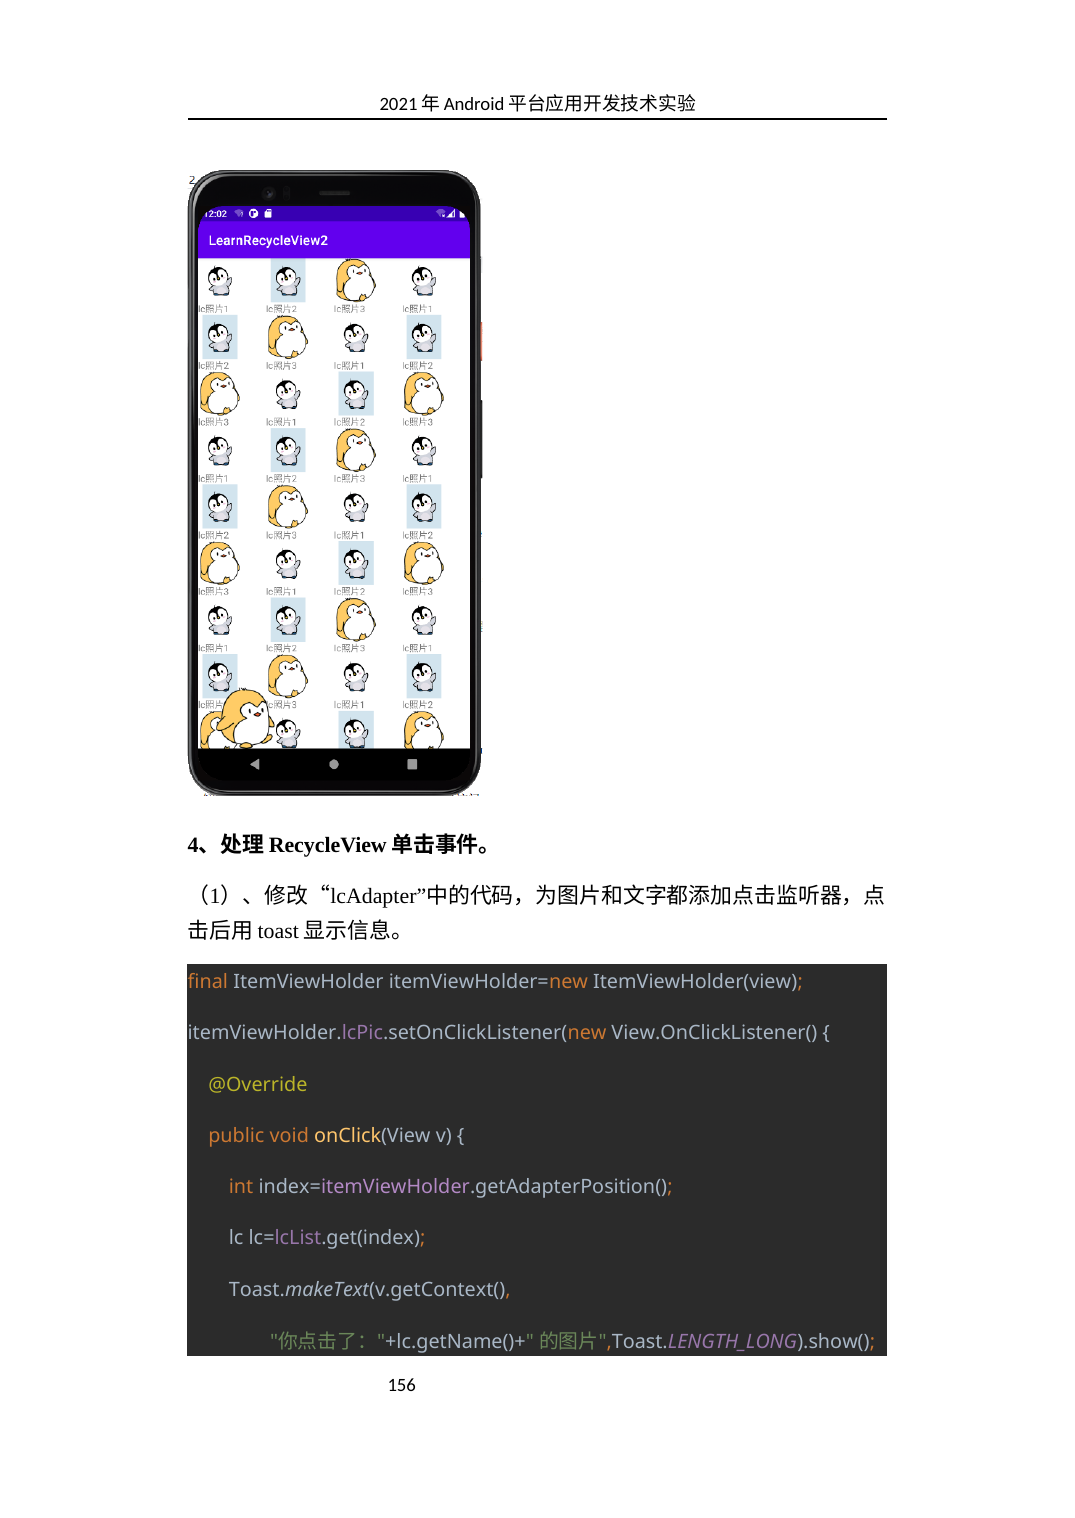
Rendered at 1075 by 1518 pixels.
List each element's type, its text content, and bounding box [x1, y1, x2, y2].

text itemViewHolder.lcPic.setOnClickListener(new View.OnClickListener() { [187, 1016, 887, 1048]
text final ItemViewHolder itemViewHolder=new ItemViewHolder(view); [187, 964, 887, 997]
text "你点击了："+lc.getName()+" 的图片",Toast.LENGTH_LONG).show(); [187, 1323, 887, 1356]
list 4、处理RecycleView单击事件。 [187, 826, 887, 859]
text @Override [187, 1067, 887, 1099]
text Toast.makeText(v.getContext(), [187, 1272, 887, 1304]
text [187, 1169, 887, 1202]
text public void onClick(View v) { [187, 1118, 887, 1151]
picture [187, 170, 483, 796]
list （1）、修改“lcAdapter”中的代码，为图片和文字都添加点击监听器，点击后用toast显示信息。 [187, 878, 887, 945]
text lc lc=lcList.get(index); [187, 1221, 887, 1253]
